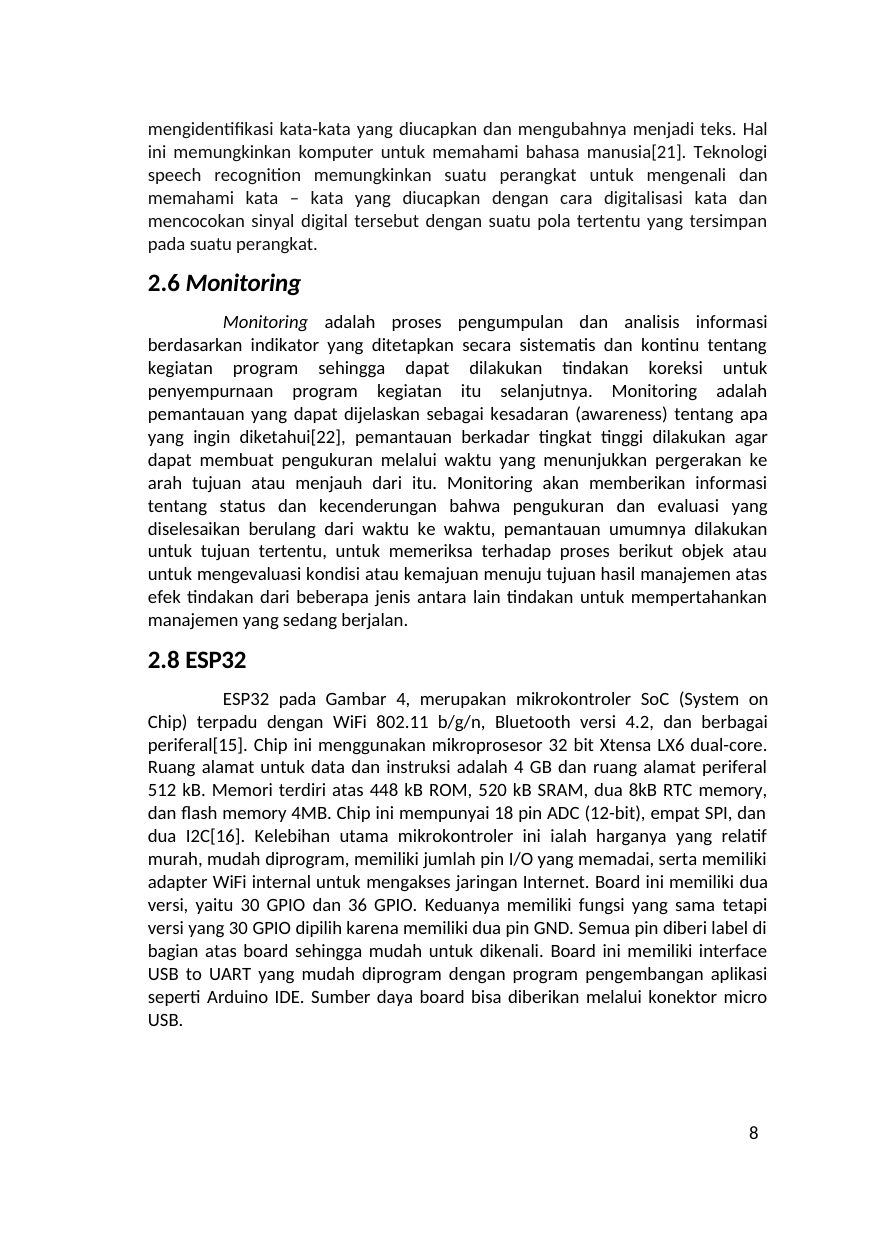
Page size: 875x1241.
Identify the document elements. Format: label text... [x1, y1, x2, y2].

text ESP32 pada Gambar 4, merupakan mikrokontroler SoC (System on Chip) terpadu dengan WiFi 802.11 b/g/n, Bluetooth versi 4.2, dan berbagai periferal[15]. Chip ini menggunakan mikroprosesor 32 bit Xtensa LX6 dual-core. Ruang alamat untuk data dan instruksi adalah 4 GB dan ruang alamat periferal 512 kB. Memori terdiri atas 448 kB ROM, 520 kB SRAM, dua 8kB RTC memory, dan flash memory 4MB. Chip ini mempunyai 18 pin ADC (12-bit), empat SPI, dan dua I2C[16]. Kelebihan utama mikrokontroler ini ialah harganya yang relatif murah, mudah diprogram, memiliki jumlah pin I/O yang memadai, serta memiliki adapter WiFi internal untuk mengakses jaringan Internet. Board ini memiliki dua versi, yaitu 30 GPIO dan 36 GPIO. Keduanya memiliki fungsi yang sama tetapi versi yang 30 GPIO dipilih karena memiliki dua pin GND. Semua pin diberi label di bagian atas board sehingga mudah untuk dikenali. Board ini memiliki interface USB to UART yang mudah diprogram dengan program pengembangan aplikasi seperti Arduino IDE. Sumber daya board bisa diberikan melalui konektor micro USB. [148, 687, 768, 1031]
text Monitoring adalah proses pengumpulan dan analisis informasi berdasarkan indikator yang ditetapkan secara sistematis dan kontinu tentang kegiatan program sehingga dapat dilakukan tindakan koreksi untuk penyempurnaan program kegiatan itu selanjutnya. Monitoring adalah pemantauan yang dapat dijelaskan sebagai kesadaran (awareness) tentang apa yang ingin diketahui[22], pemantauan berkadar tingkat tinggi dilakukan agar dapat membuat pengukuran melalui waktu yang menunjukkan pergerakan ke arah tujuan atau menjauh dari itu. Monitoring akan memberikan informasi tentang status dan kecenderungan bahwa pengukuran dan evaluasi yang diselesaikan berulang dari waktu ke waktu, pemantauan umumnya dilakukan untuk tujuan tertentu, untuk memeriksa terhadap proses berikut objek atau untuk mengevaluasi kondisi atau kemajuan menuju tujuan hasil manajemen atas efek tindakan dari beberapa jenis antara lain tindakan untuk mempertahankan manajemen yang sedang berjalan. [148, 310, 768, 631]
subtitle Monitoring [148, 267, 786, 298]
subtitle ESP32 [148, 644, 786, 674]
text mengidentifikasi kata-kata yang diucapkan dan mengubahnya menjadi teks. Hal ini memungkinkan komputer untuk memahami bahasa manusia[21]. Teknologi speech recognition memungkinkan suatu perangkat untuk mengenali dan memahami kata – kata yang diucapkan dengan cara digitalisasi kata dan mencocokan sinyal digital tersebut dengan suatu pola tertentu yang tersimpan pada suatu perangkat. [148, 117, 768, 255]
